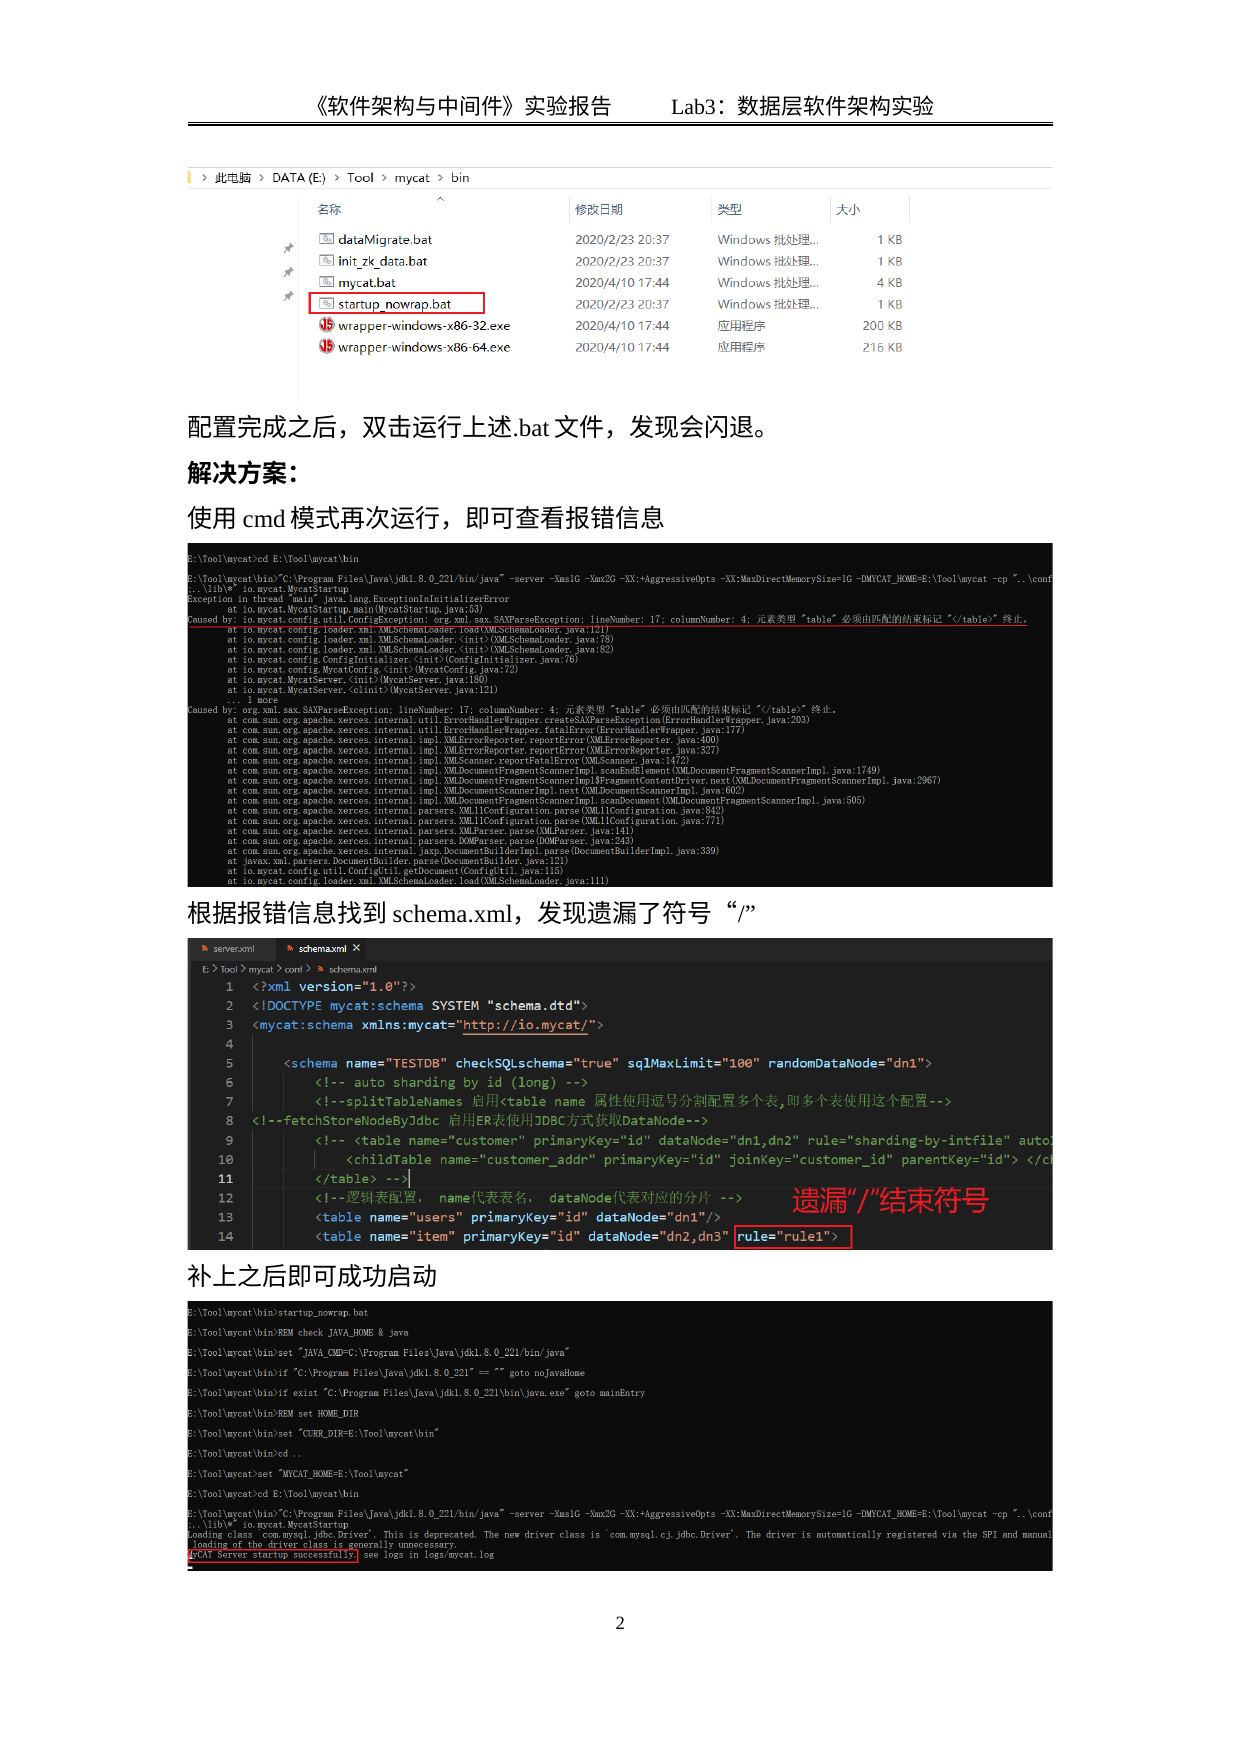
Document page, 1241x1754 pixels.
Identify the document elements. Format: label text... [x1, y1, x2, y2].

picture [187, 162, 1053, 402]
picture [187, 938, 1053, 1250]
text 根据报错信息找到schema.xml，发现遗漏了符号“/” [187, 893, 1053, 929]
text 配置完成之后，双击运行上述.bat文件，发现会闪退。 [187, 408, 1053, 444]
text 使用cmd模式再次运行，即可查看报错信息 [187, 498, 1053, 535]
picture [187, 543, 1053, 887]
text 补上之后即可成功启动 [187, 1256, 1053, 1292]
text 解决方案： [187, 453, 1053, 489]
picture [187, 1301, 1053, 1571]
